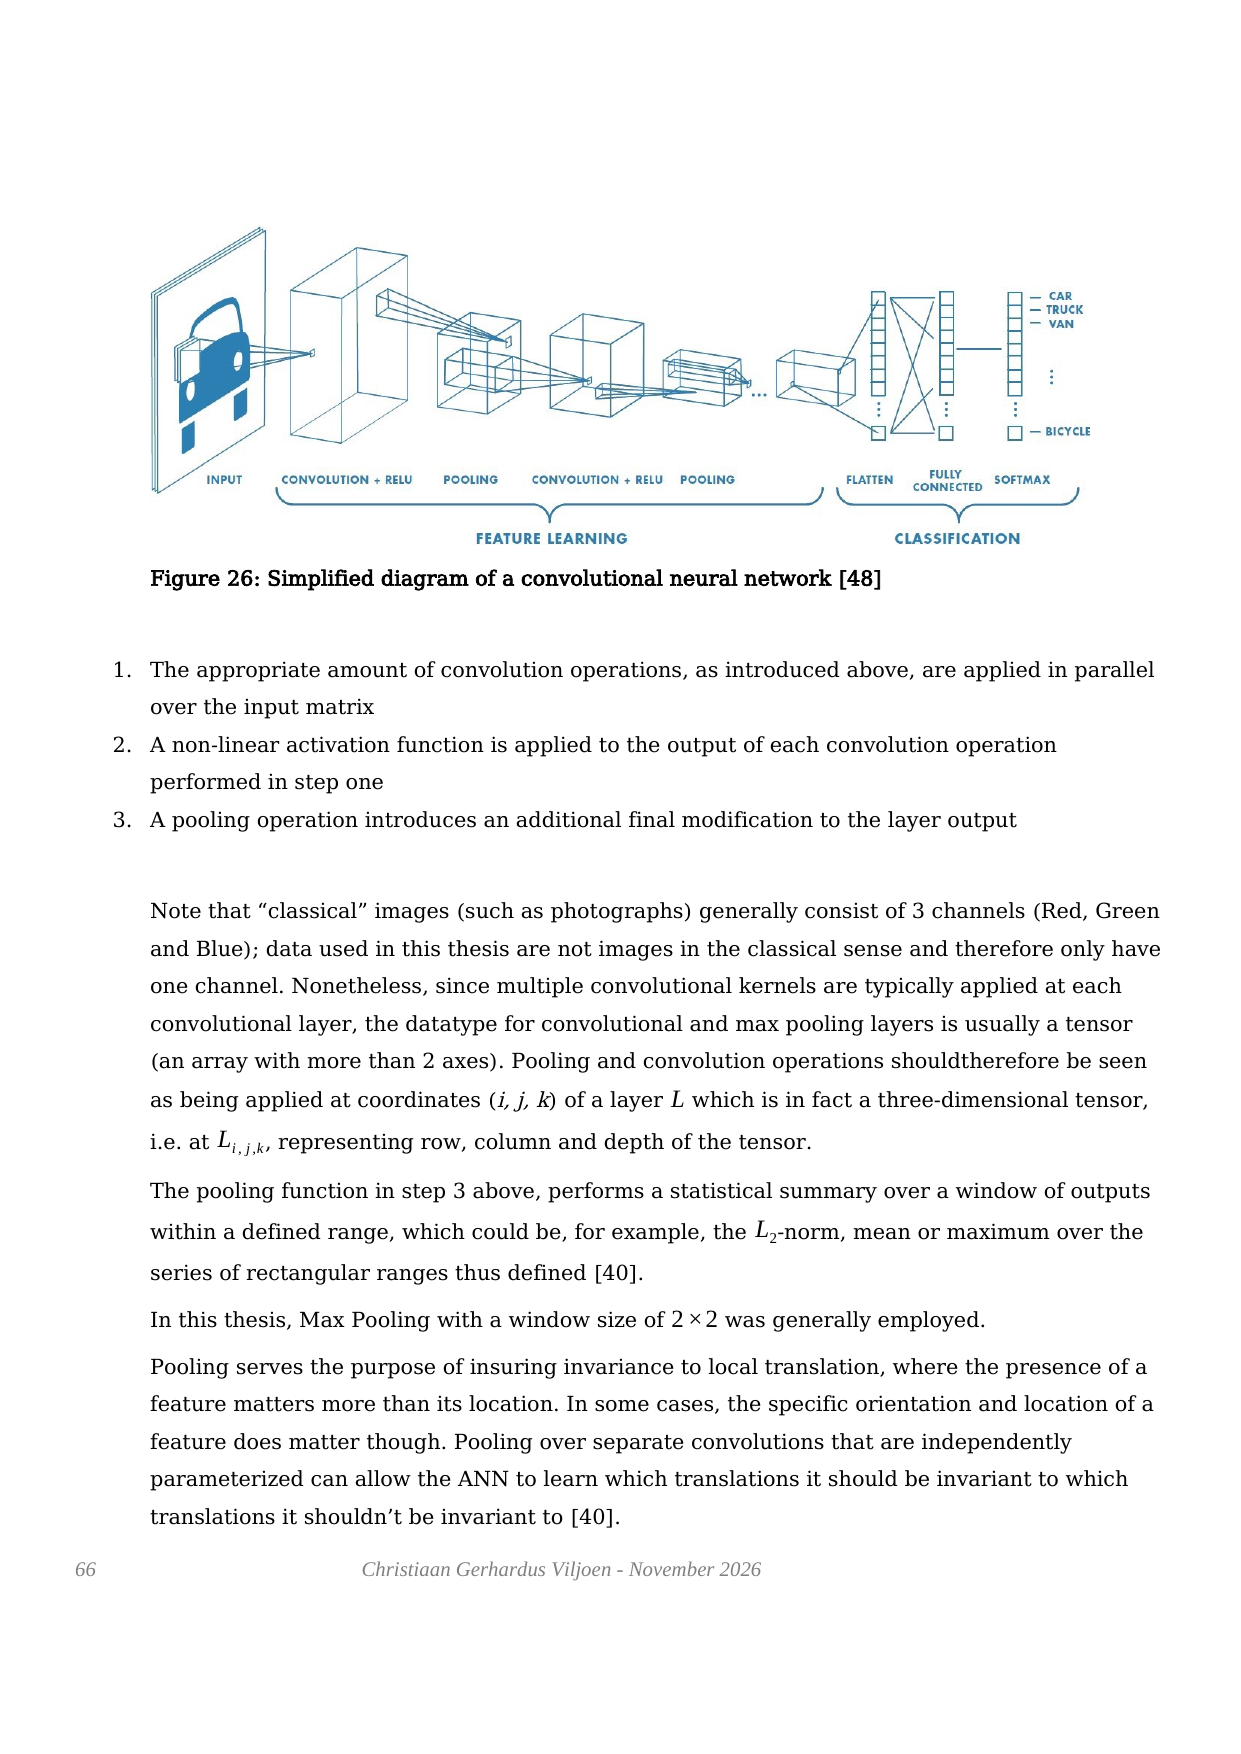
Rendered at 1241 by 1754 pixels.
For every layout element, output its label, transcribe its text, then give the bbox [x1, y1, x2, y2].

list The appropriate amount of convolution operations, as introduced above, are applied in parallel over the input matrix [112, 657, 1165, 719]
text In this thesis, Max Pooling with a window size of was generally employed. [150, 1305, 1165, 1333]
text The pooling function in step 3 above, performs a statistical summary over a window of outputs within a defined range, which could be, for example, the -norm, mean or maximum over the series of rectangular ranges thus defined . [150, 1178, 1165, 1284]
list A pooling operation introduces an additional final modification to the layer output [112, 807, 1165, 832]
list A non-linear activation function is applied to the output of each convolution operation performed in step one [112, 732, 1165, 794]
picture [150, 226, 1090, 545]
list Note that “classical” images (such as photographs) generally consist of 3 channels (Red, Green and Blue); data used in this thesis are not images in the classical sense and therefore only have one channel. Nonetheless, since multiple convolutional kernels are typically applied at each convolutional layer, the datatype for convolutional and max pooling layers is usually a tensor (an array with more than 2 axes). Pooling and convolution operations shouldtherefore be seen as being applied at coordinates (i, j, k) of a layer which is in fact a three-dimensional tensor, i.e. at , representing row, column and depth of the tensor. [150, 898, 1165, 1157]
text Figure 25: Simplified diagram of a convolutional neural network [150, 565, 1165, 590]
text Pooling serves the purpose of insuring invariance to local translation, where the presence of a feature matters more than its location. In some cases, the specific orientation and location of a feature does matter though. Pooling over separate convolutions that are independently parameterized can allow the ANN to learn which translations it should be invariant to which translations it shouldn’t be invariant to . [150, 1354, 1165, 1529]
